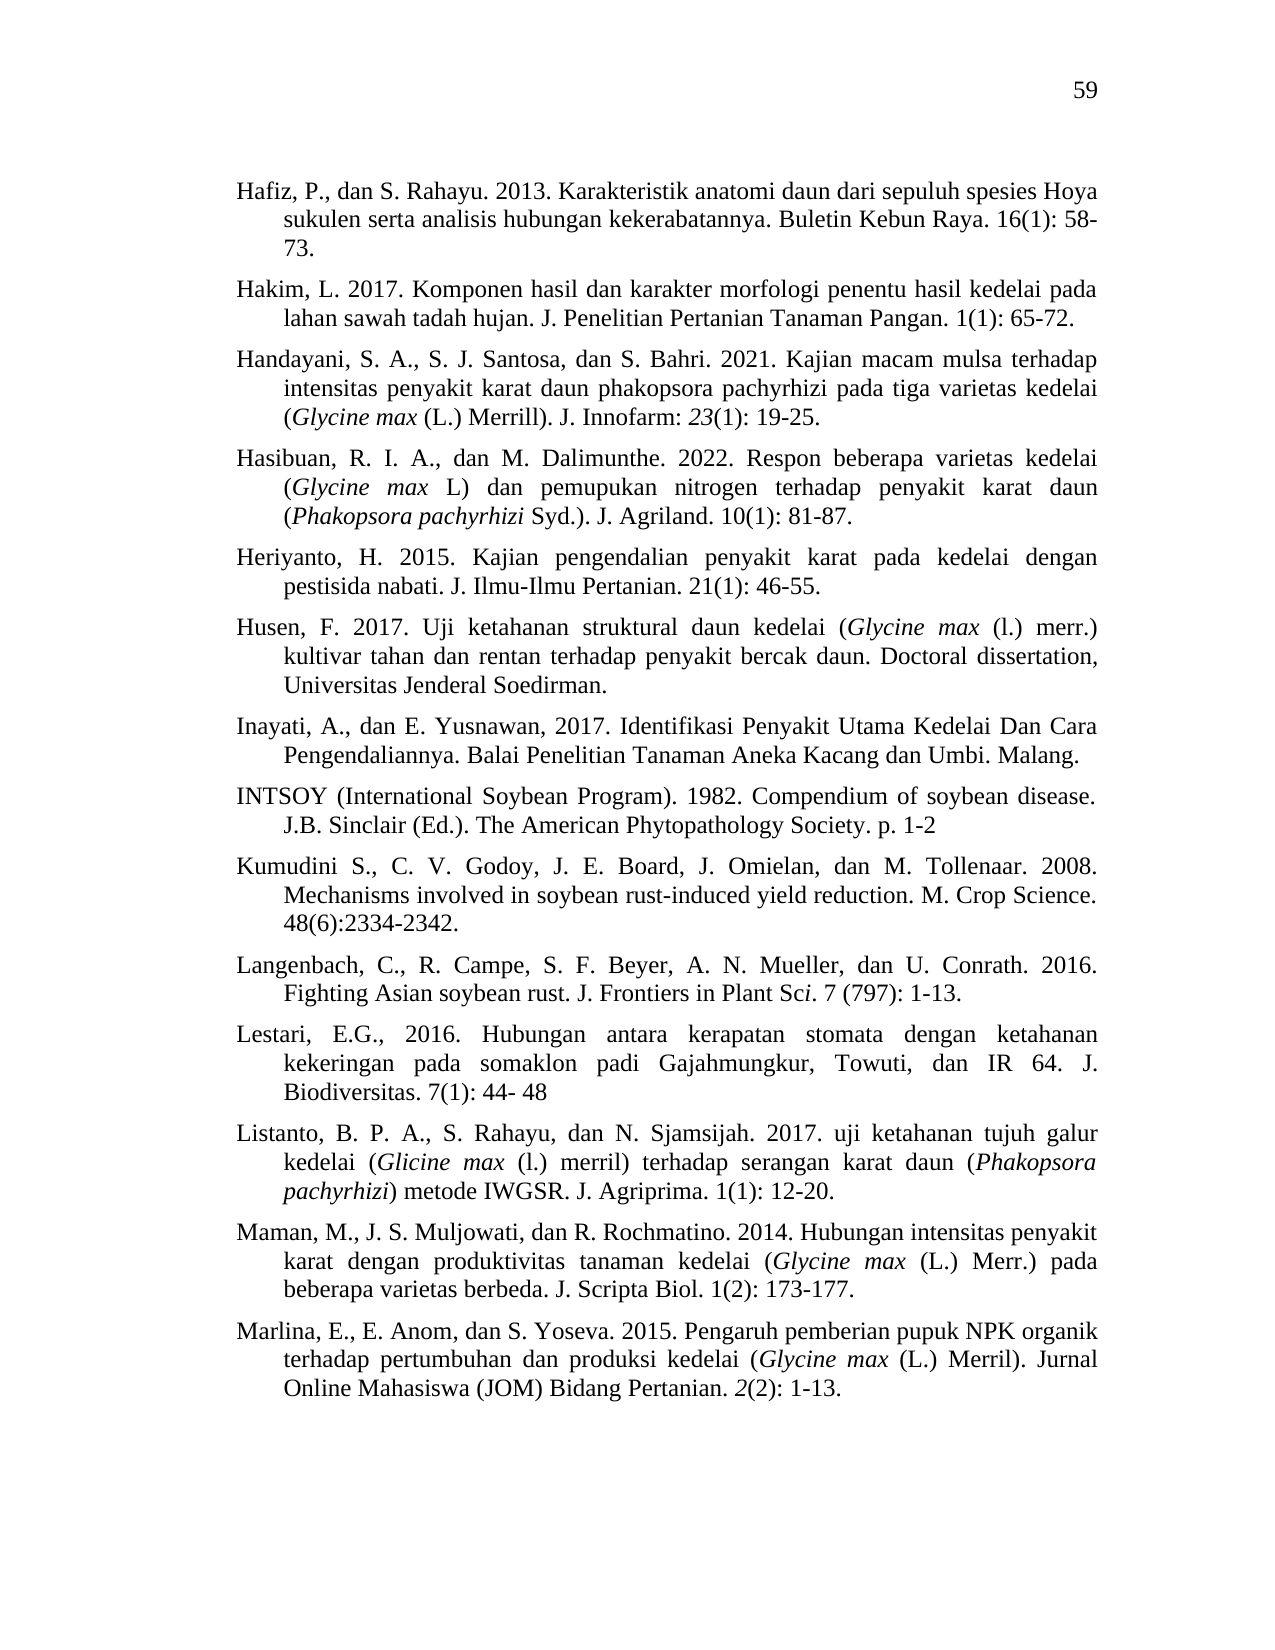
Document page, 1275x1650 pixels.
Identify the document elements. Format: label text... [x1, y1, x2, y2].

text Husen, F. 2017. Uji ketahanan struktural daun kedelai (Glycine max (l.) merr.) kultivar tahan dan rentan terhadap penyakit bercak daun. Doctoral dissertation, Universitas Jenderal Soedirman. [236, 612, 1098, 698]
text Listanto, B. P. A., S. Rahayu, dan N. Sjamsijah. 2017. uji ketahanan tujuh galur kedelai (Glicine max (l.) merril) terhadap serangan karat daun (Phakopsora pachyrhizi) metode IWGSR. J. Agriprima. 1(1): 12-20. [236, 1118, 1098, 1204]
text Kumudini S., C. V. Godoy, J. E. Board, J. Omielan, dan M. Tollenaar. 2008. Mechanisms involved in soybean rust-induced yield reduction. M. Crop Science. 48(6):2334-2342. [236, 851, 1098, 937]
text Heriyanto, H. 2015. Kajian pengendalian penyakit karat pada kedelai dengan pestisida nabati. J. Ilmu-Ilmu Pertanian. 21(1): 46-55. [236, 542, 1098, 600]
text Hasibuan, R. I. A., dan M. Dalimunthe. 2022. Respon beberapa varietas kedelai (Glycine max L) dan pemupukan nitrogen terhadap penyakit karat daun (Phakopsora pachyrhizi Syd.). J. Agriland. 10(1): 81-87. [236, 443, 1098, 529]
text Hakim, L. 2017. Komponen hasil dan karakter morfologi penentu hasil kedelai pada lahan sawah tadah hujan. J. Penelitian Pertanian Tanaman Pangan. 1(1): 65-72. [236, 274, 1097, 332]
text Hafiz, P., dan S. Rahayu. 2013. Karakteristik anatomi daun dari sepuluh spesies Hoya sukulen serta analisis hubungan kekerabatannya. Buletin Kebun Raya. 16(1): 58- 73. [236, 176, 1098, 262]
text J.B. Sinclair (Ed.). The American Phytopathology Society. p. 1-2 [283, 810, 1156, 838]
text Lestari, E.G., 2016. Hubungan antara kerapatan stomata dengan ketahanan kekeringan pada somaklon padi Gajahmungkur, Towuti, dan IR 64. J. Biodiversitas. 7(1): 44- 48 [236, 1019, 1098, 1106]
text INTSOY (International Soybean Program). 1982. Compendium of soybean disease. [236, 781, 1156, 810]
text Maman, M., J. S. Muljowati, dan R. Rochmatino. 2014. Hubungan intensitas penyakit karat dengan produktivitas tanaman kedelai (Glycine max (L.) Merr.) pada beberapa varietas berbeda. J. Scripta Biol. 1(2): 173-177. [236, 1217, 1098, 1303]
text Inayati, A., dan E. Yusnawan, 2017. Identifikasi Penyakit Utama Kedelai Dan Cara Pengendaliannya. Balai Penelitian Tanaman Aneka Kacang dan Umbi. Malang. [236, 711, 1098, 768]
text Handayani, S. A., S. J. Santosa, dan S. Bahri. 2021. Kajian macam mulsa terhadap intensitas penyakit karat daun phakopsora pachyrhizi pada tiga varietas kedelai (Glycine max (L.) Merrill). J. Innofarm: 23(1): 19-25. [236, 344, 1098, 431]
text Marlina, E., E. Anom, dan S. Yoseva. 2015. Pengaruh pemberian pupuk NPK organik terhadap pertumbuhan dan produksi kedelai (Glycine max (L.) Merril). Jurnal Online Mahasiswa (JOM) Bidang Pertanian. 2(2): 1-13. [236, 1316, 1098, 1402]
text Langenbach, C., R. Campe, S. F. Beyer, A. N. Mueller, dan U. Conrath. 2016. Fighting Asian soybean rust. J. Frontiers in Plant Sci. 7 (797): 1-13. [236, 950, 1098, 1007]
